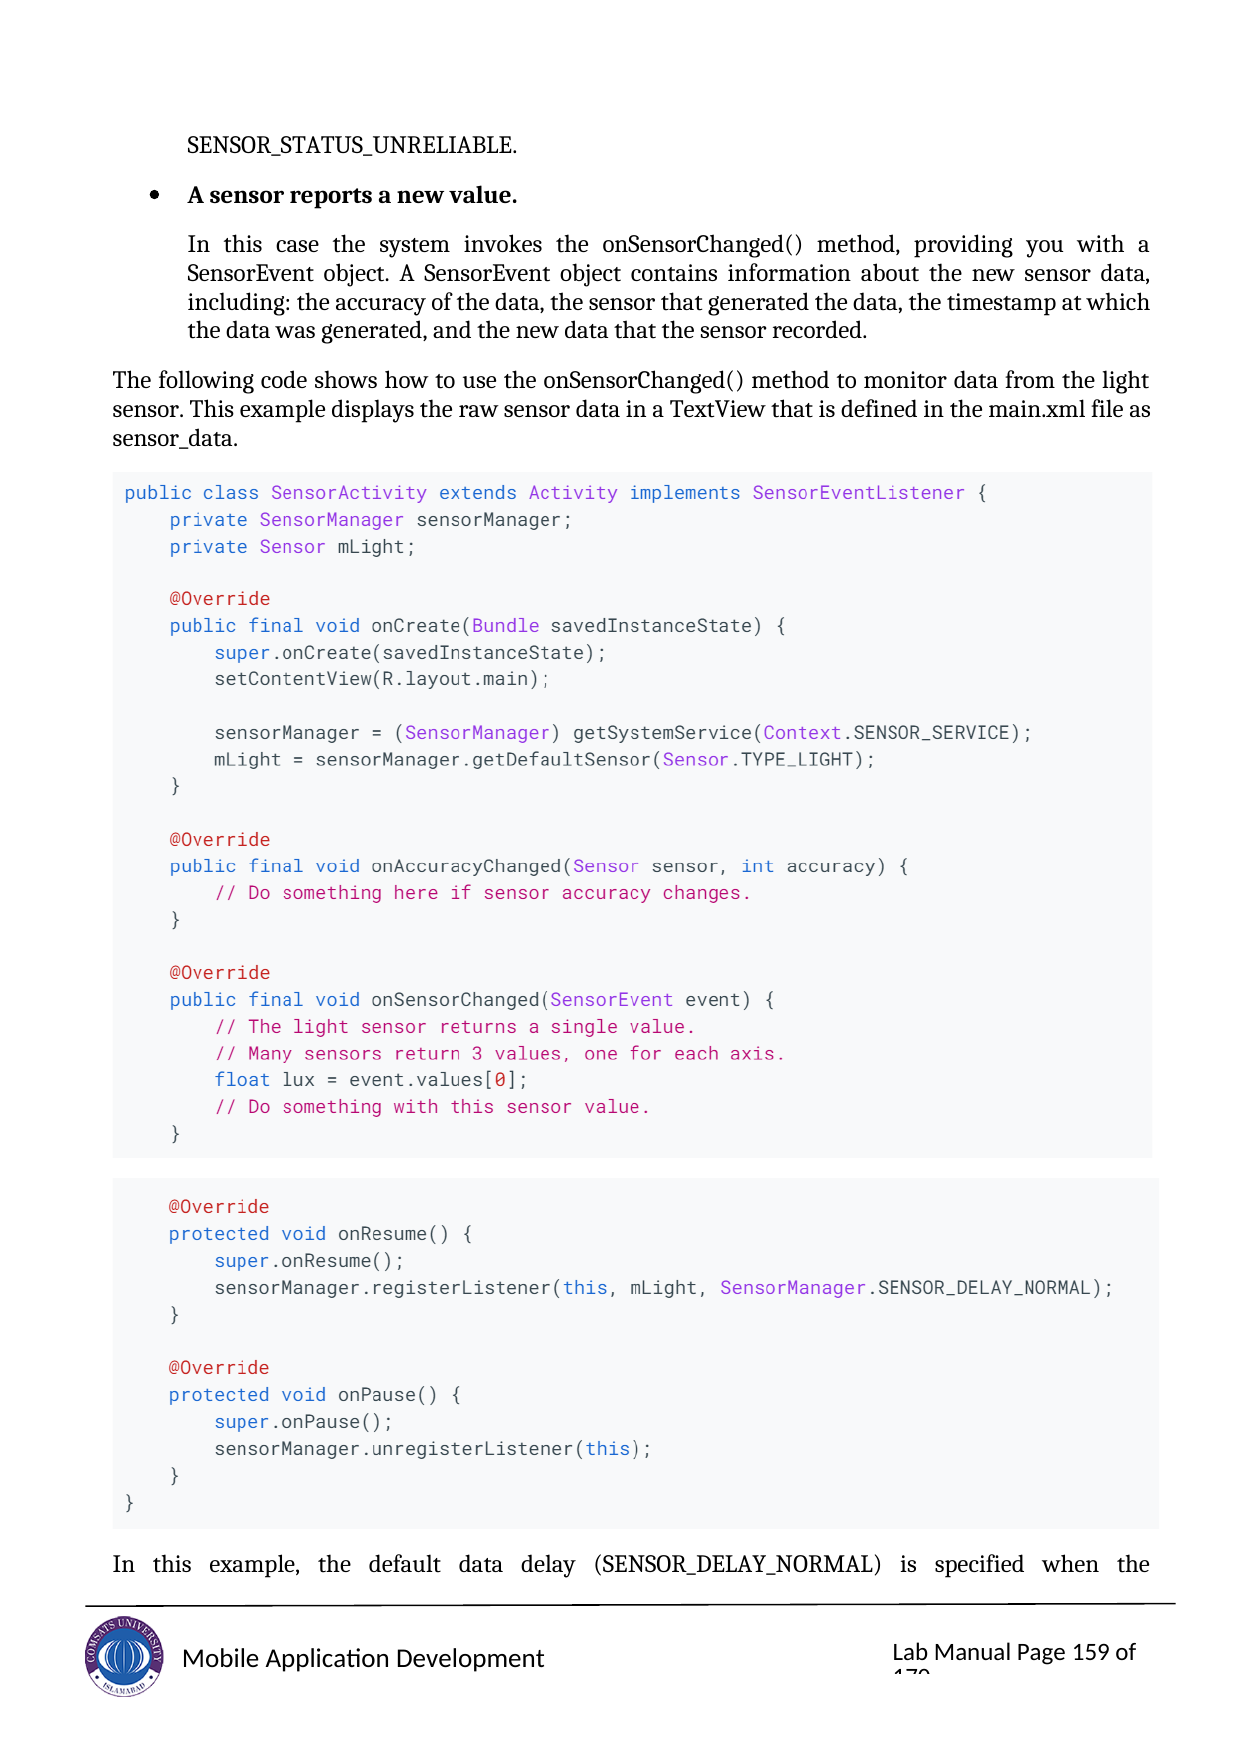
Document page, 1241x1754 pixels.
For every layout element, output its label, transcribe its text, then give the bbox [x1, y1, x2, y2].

picture [112, 1178, 1160, 1529]
picture [112, 472, 1153, 1158]
picture [85, 1616, 165, 1697]
list A sensor reports a new value. [150, 181, 1152, 209]
text The following code shows how to use the onSensorChanged() method to monitor data from the light sensor. This example displays the raw sensor data in a TextView that is defined in the main.xml file as sensor_data. [112, 366, 1152, 452]
text In this case the system invokes the onSensorChanged() method, providing you with a SensorEvent object. A SensorEvent object contains information about the new sensor data, including: the accuracy of the data, the sensor that generated the data, the timestamp at which the data was generated, and the new data that the sensor recorded. [187, 230, 1152, 345]
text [112, 1550, 1152, 1578]
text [187, 131, 1152, 160]
